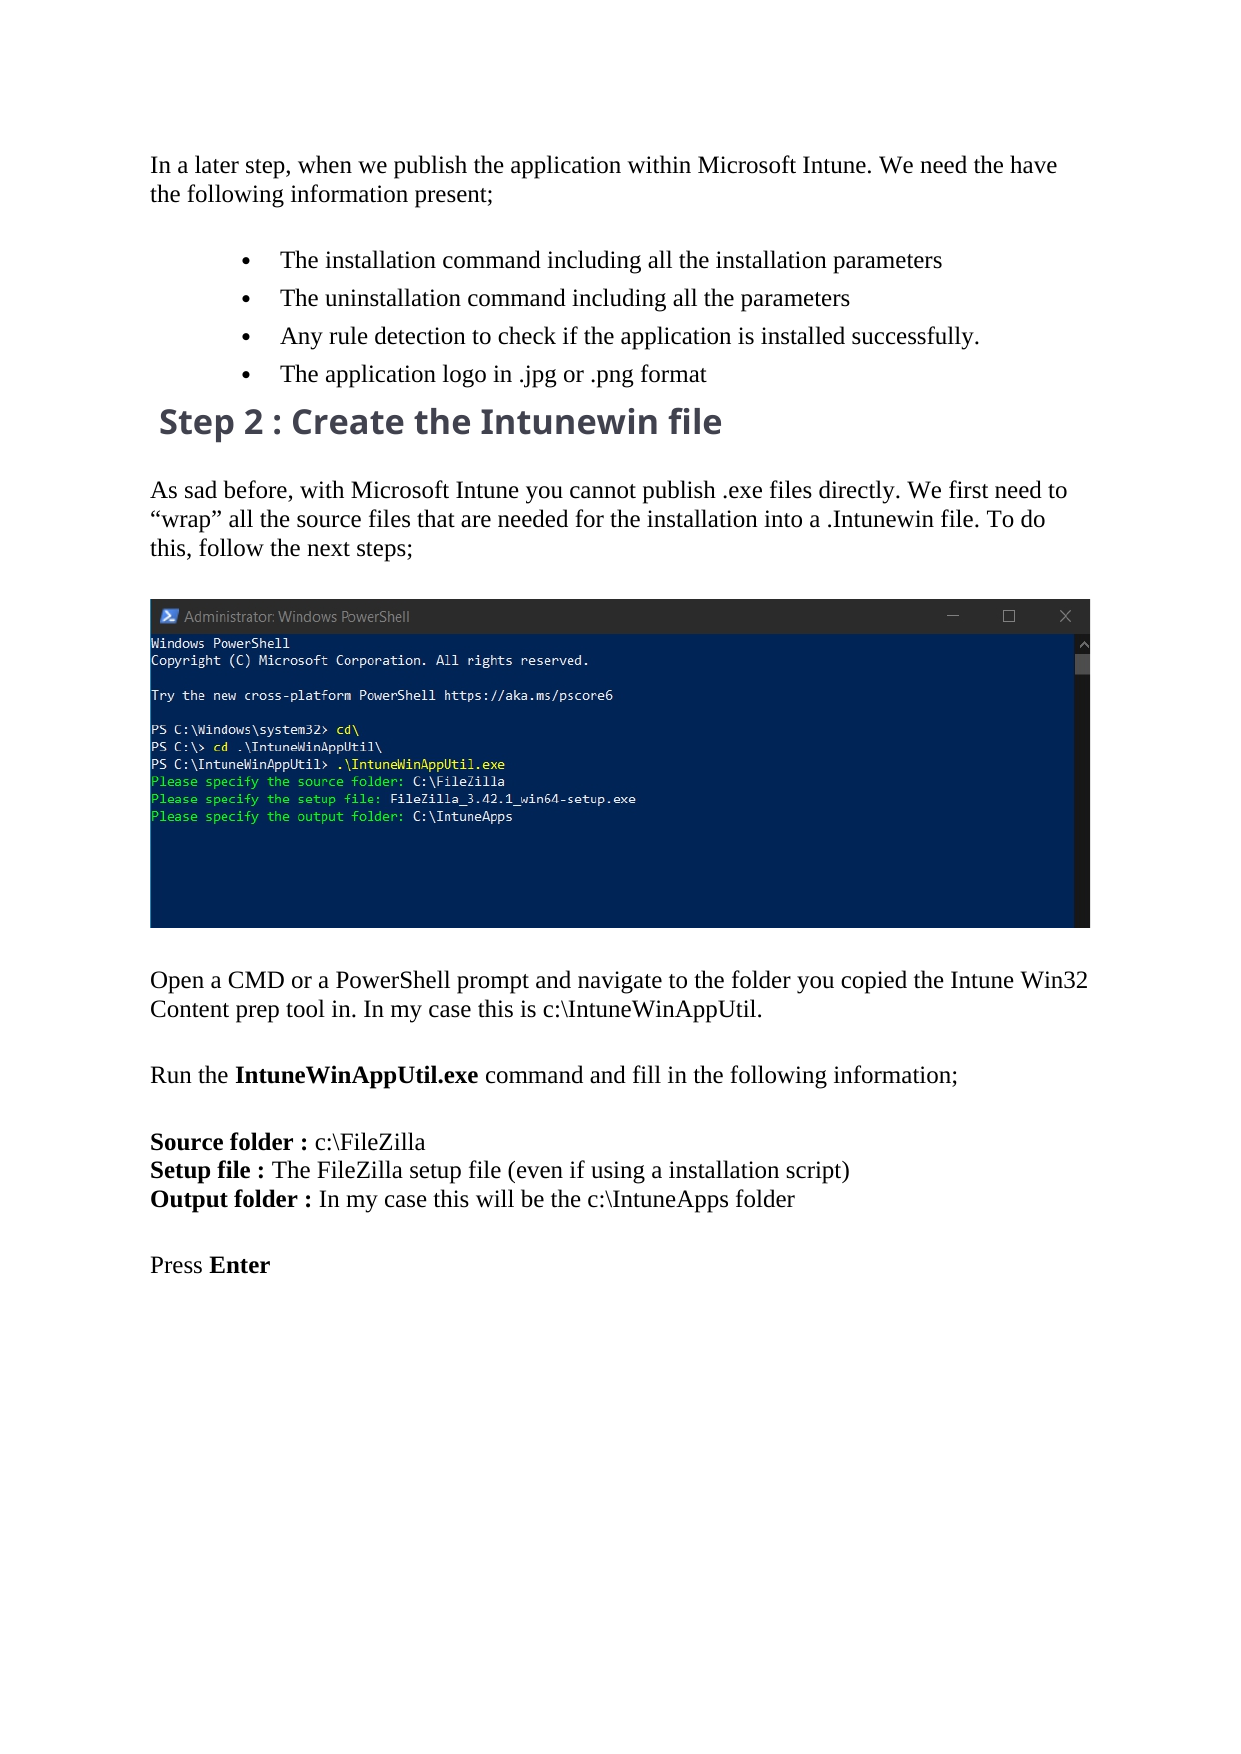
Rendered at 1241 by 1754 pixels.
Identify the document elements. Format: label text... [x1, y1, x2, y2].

list Any rule detection to check if the application is installed successfully. [242, 321, 1090, 350]
text Step 2 : Create the Intunewin file [150, 397, 1090, 444]
text Run the IntuneWinAppUtil.exe command and fill in the following information; [150, 1060, 1090, 1089]
text In a later step, when we publish the application within Microsoft Intune. We need the have the following information present; [150, 150, 1090, 207]
text As sad before, with Microsoft Intune you cannot publish .exe files directly. We first need to “wrap” all the source files that are needed for the installation into a .Intunewin file. To do this, follow the next steps; [150, 476, 1090, 562]
text Source folder : c:\FileZilla Setup file : The FileZilla setup file (even if using a installation script) Output folder : In my case this will be the c:\IntuneApps folder [150, 1127, 1090, 1213]
list The installation command including all the installation parameters [242, 245, 1090, 274]
list The application logo in .jpg or .png format [242, 359, 1090, 388]
picture [150, 599, 1091, 928]
text Open a CMD or a PowerShell prompt and navigate to the folder you copied the Intune Win32 Content prep tool in. In my case this is c:\IntuneWinAppUtil. [150, 965, 1090, 1023]
text Press Enter [150, 1250, 1090, 1279]
list The uninstallation command including all the parameters [242, 283, 1090, 312]
